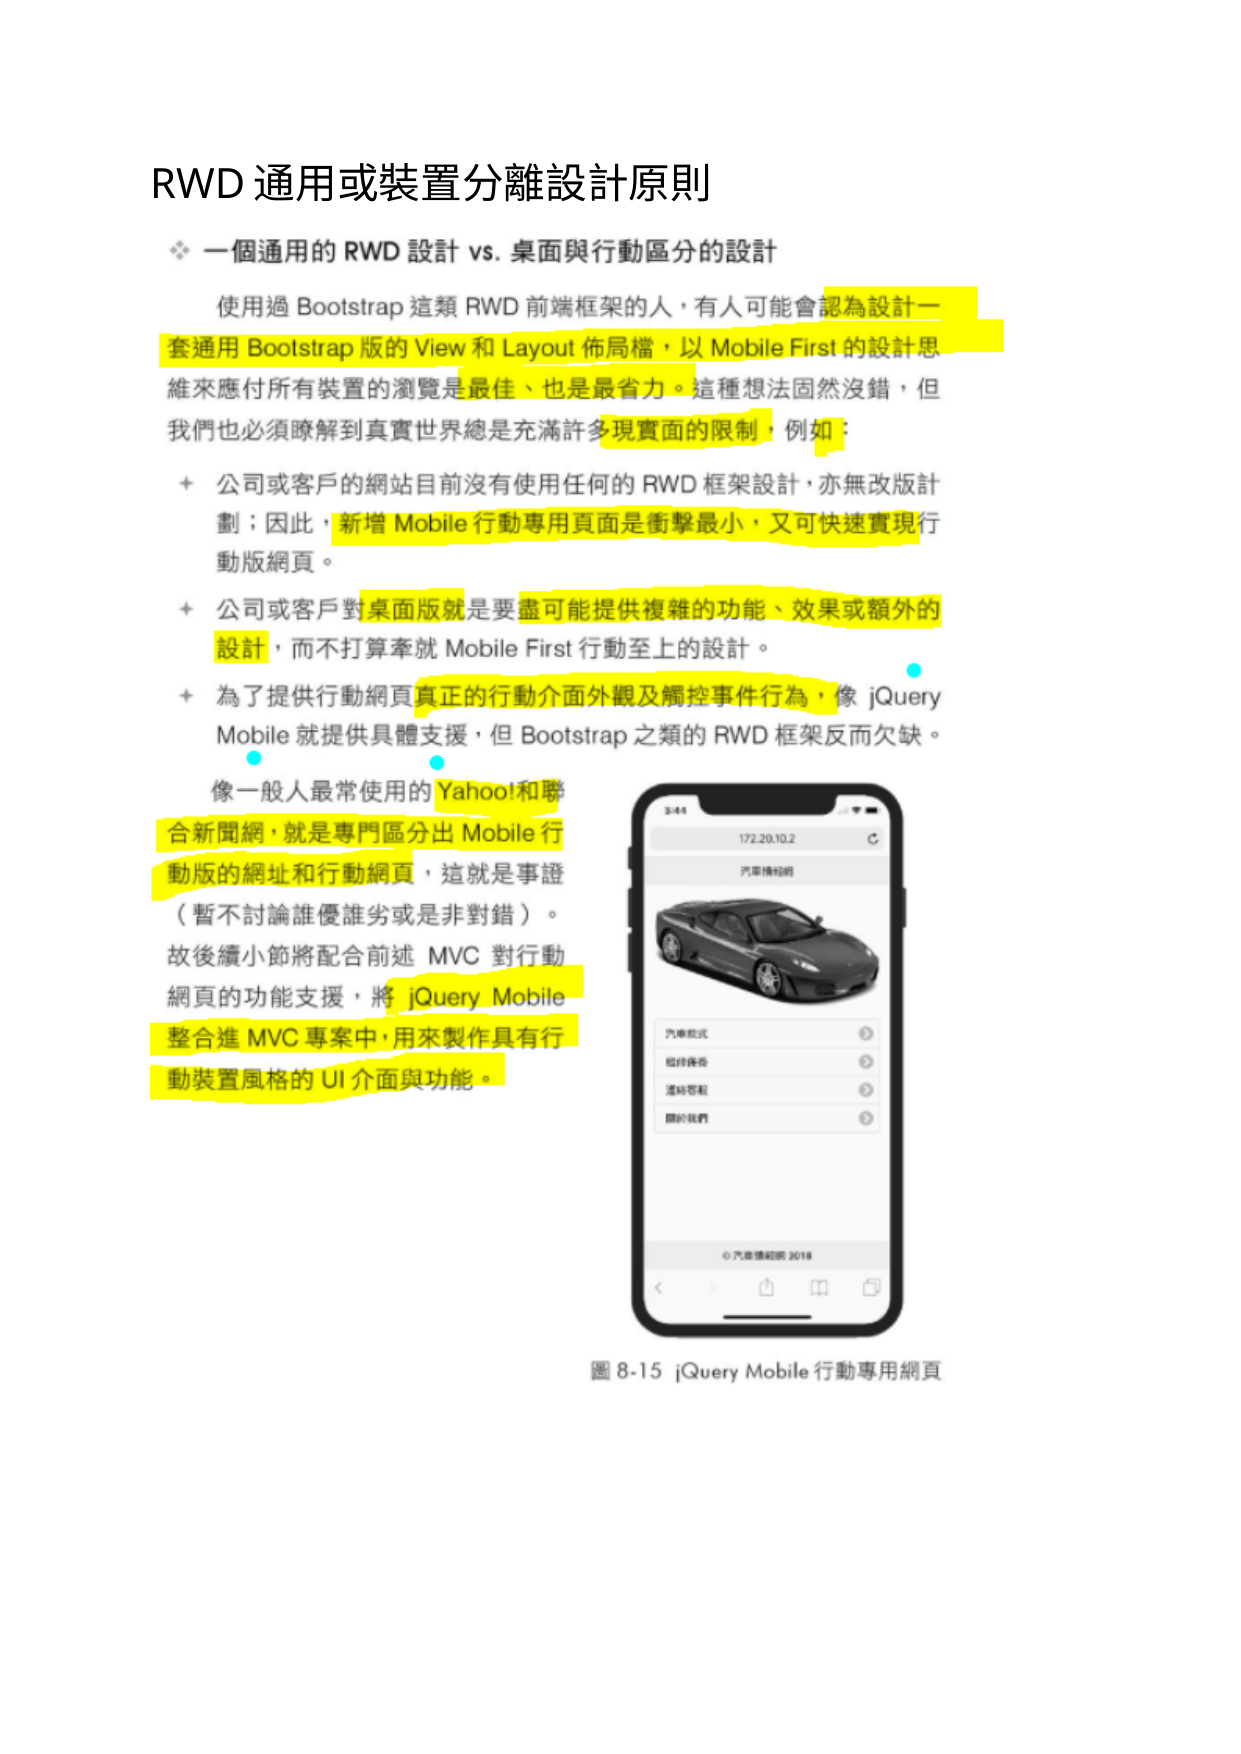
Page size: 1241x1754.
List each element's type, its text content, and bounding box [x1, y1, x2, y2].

picture [150, 210, 1004, 1403]
